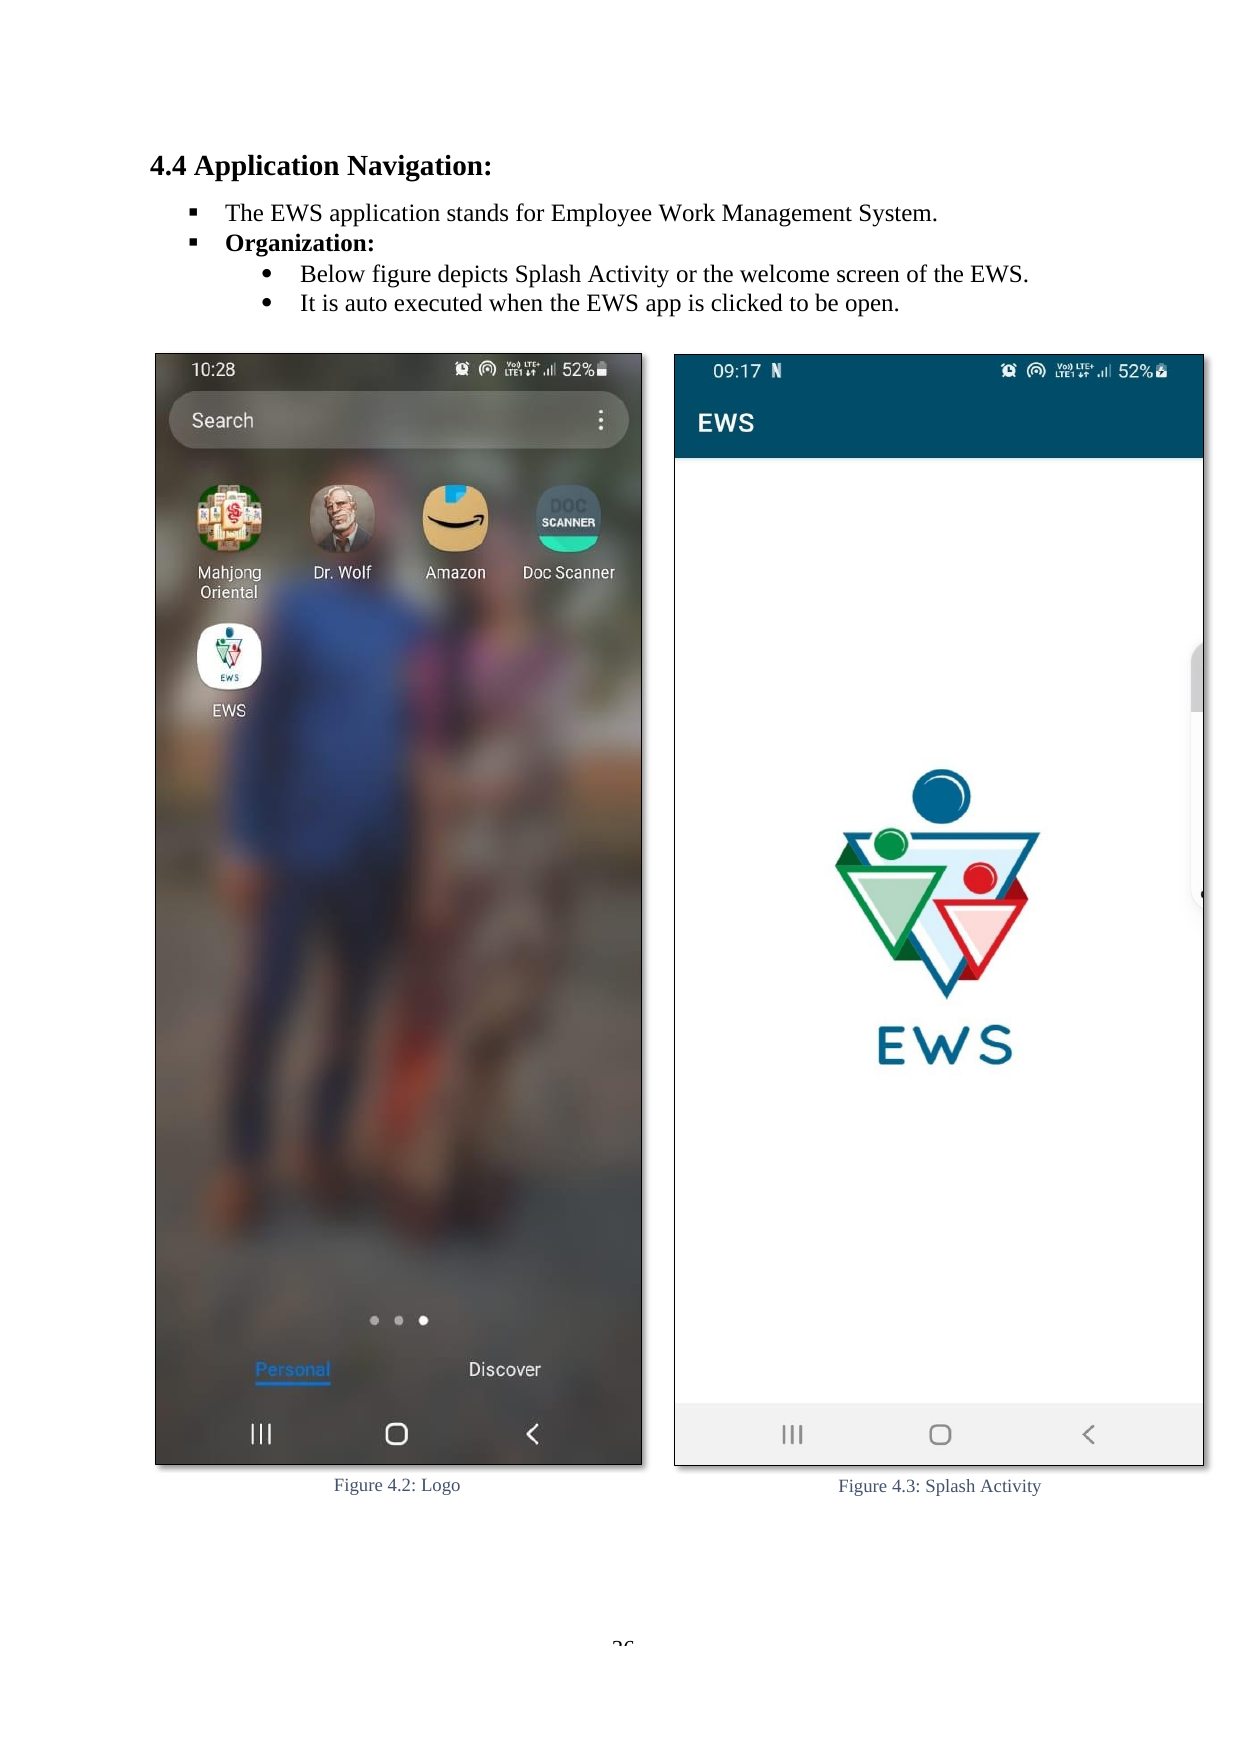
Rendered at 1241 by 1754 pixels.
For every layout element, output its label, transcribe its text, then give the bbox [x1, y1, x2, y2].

picture [152, 349, 653, 1476]
subtitle Application Navigation: [150, 148, 1196, 182]
picture [671, 351, 1216, 1477]
list Below figure depicts Splash Activity or the welcome screen of the EWS. [262, 257, 1196, 288]
subtitle Organization: [187, 229, 1196, 257]
list The EWS application stands for Employee Work Management System. [187, 198, 1196, 227]
list It is auto executed when the EWS app is clicked to be open. [262, 288, 1196, 317]
